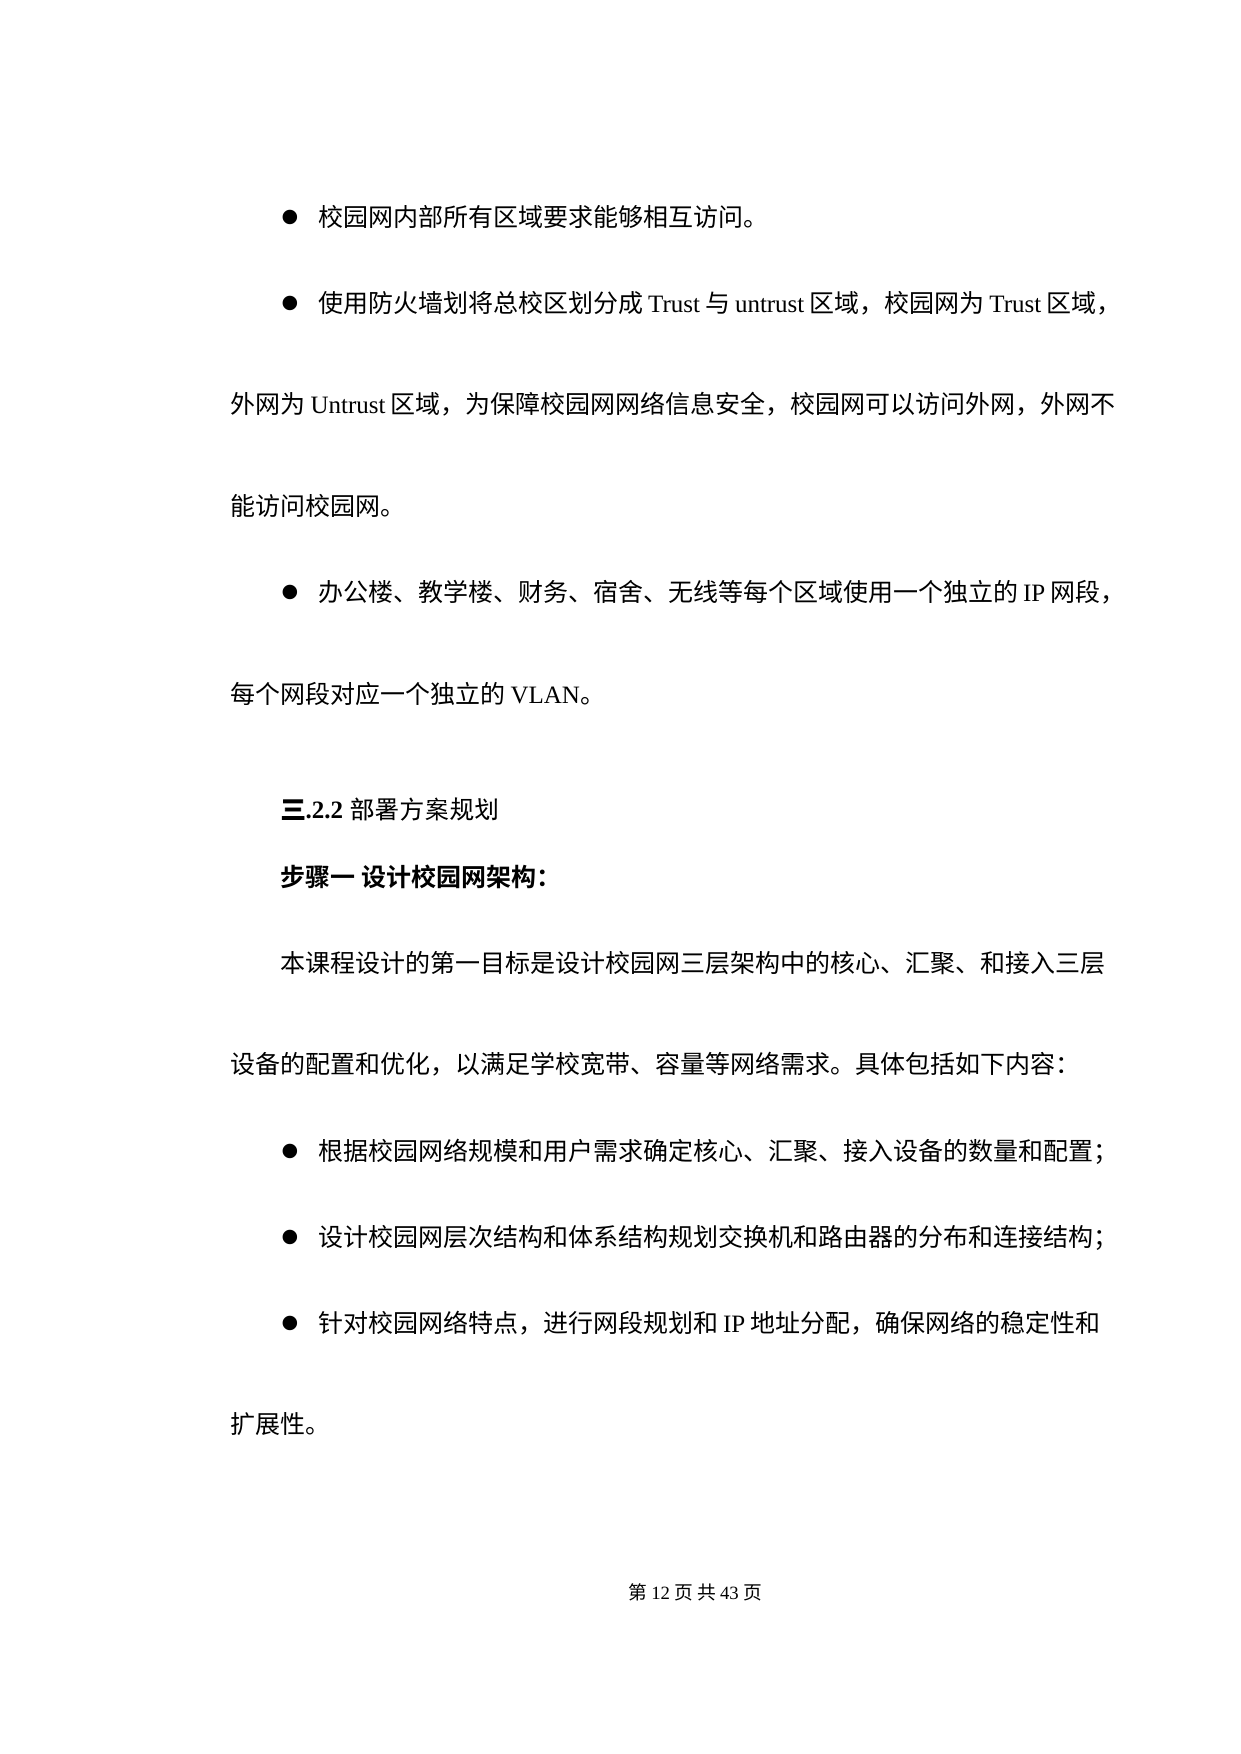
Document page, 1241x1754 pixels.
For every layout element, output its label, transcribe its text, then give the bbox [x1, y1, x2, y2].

list 设计校园网层次结构和体系结构规划交换机和路由器的分布和连接结构； [230, 1201, 1122, 1269]
list 办公楼、教学楼、财务、宿舍、无线等每个区域使用一个独立的IP网段，每个网段对应一个独立的VLAN。 [230, 557, 1122, 727]
list 针对校园网络特点，进行网段规划和IP地址分配，确保网络的稳定性和扩展性。 [230, 1287, 1122, 1457]
list 校园网内部所有区域要求能够相互访问。 [230, 181, 1122, 249]
subtitle 部署方案规划 [230, 792, 1122, 826]
list 根据校园网络规模和用户需求确定核心、汇聚、接入设备的数量和配置； [230, 1115, 1122, 1183]
list 设计校园网架构： [280, 841, 1122, 909]
text 本课程设计的第一目标是设计校园网三层架构中的核心、汇聚、和接入三层设备的配置和优化，以满足学校宽带、容量等网络需求。具体包括如下内容： [230, 927, 1122, 1097]
list 使用防火墙划将总校区划分成Trust与untrust区域，校园网为Trust区域，外网为Untrust区域，为保障校园网网络信息安全，校园网可以访问外网，外网不能访问校园网。 [230, 267, 1122, 539]
